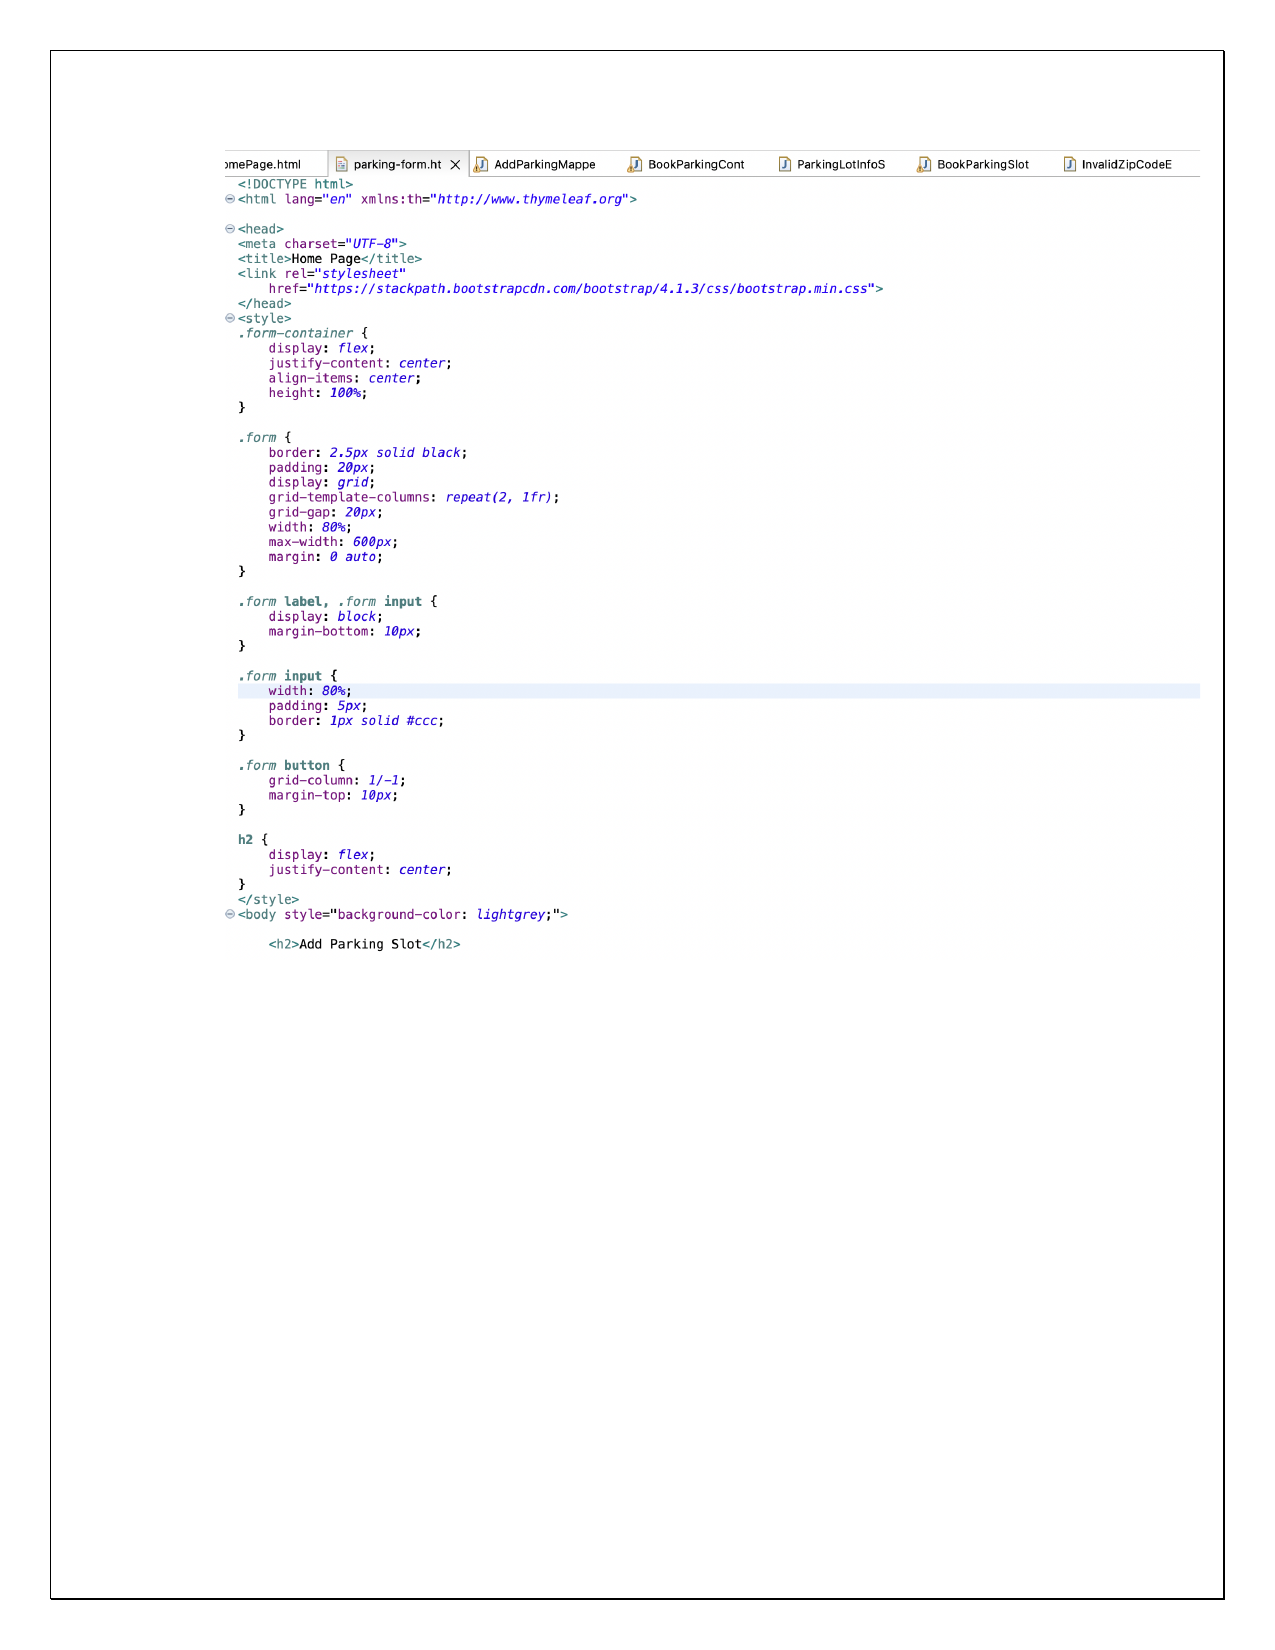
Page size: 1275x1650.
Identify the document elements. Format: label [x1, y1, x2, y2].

picture [225, 150, 1200, 960]
